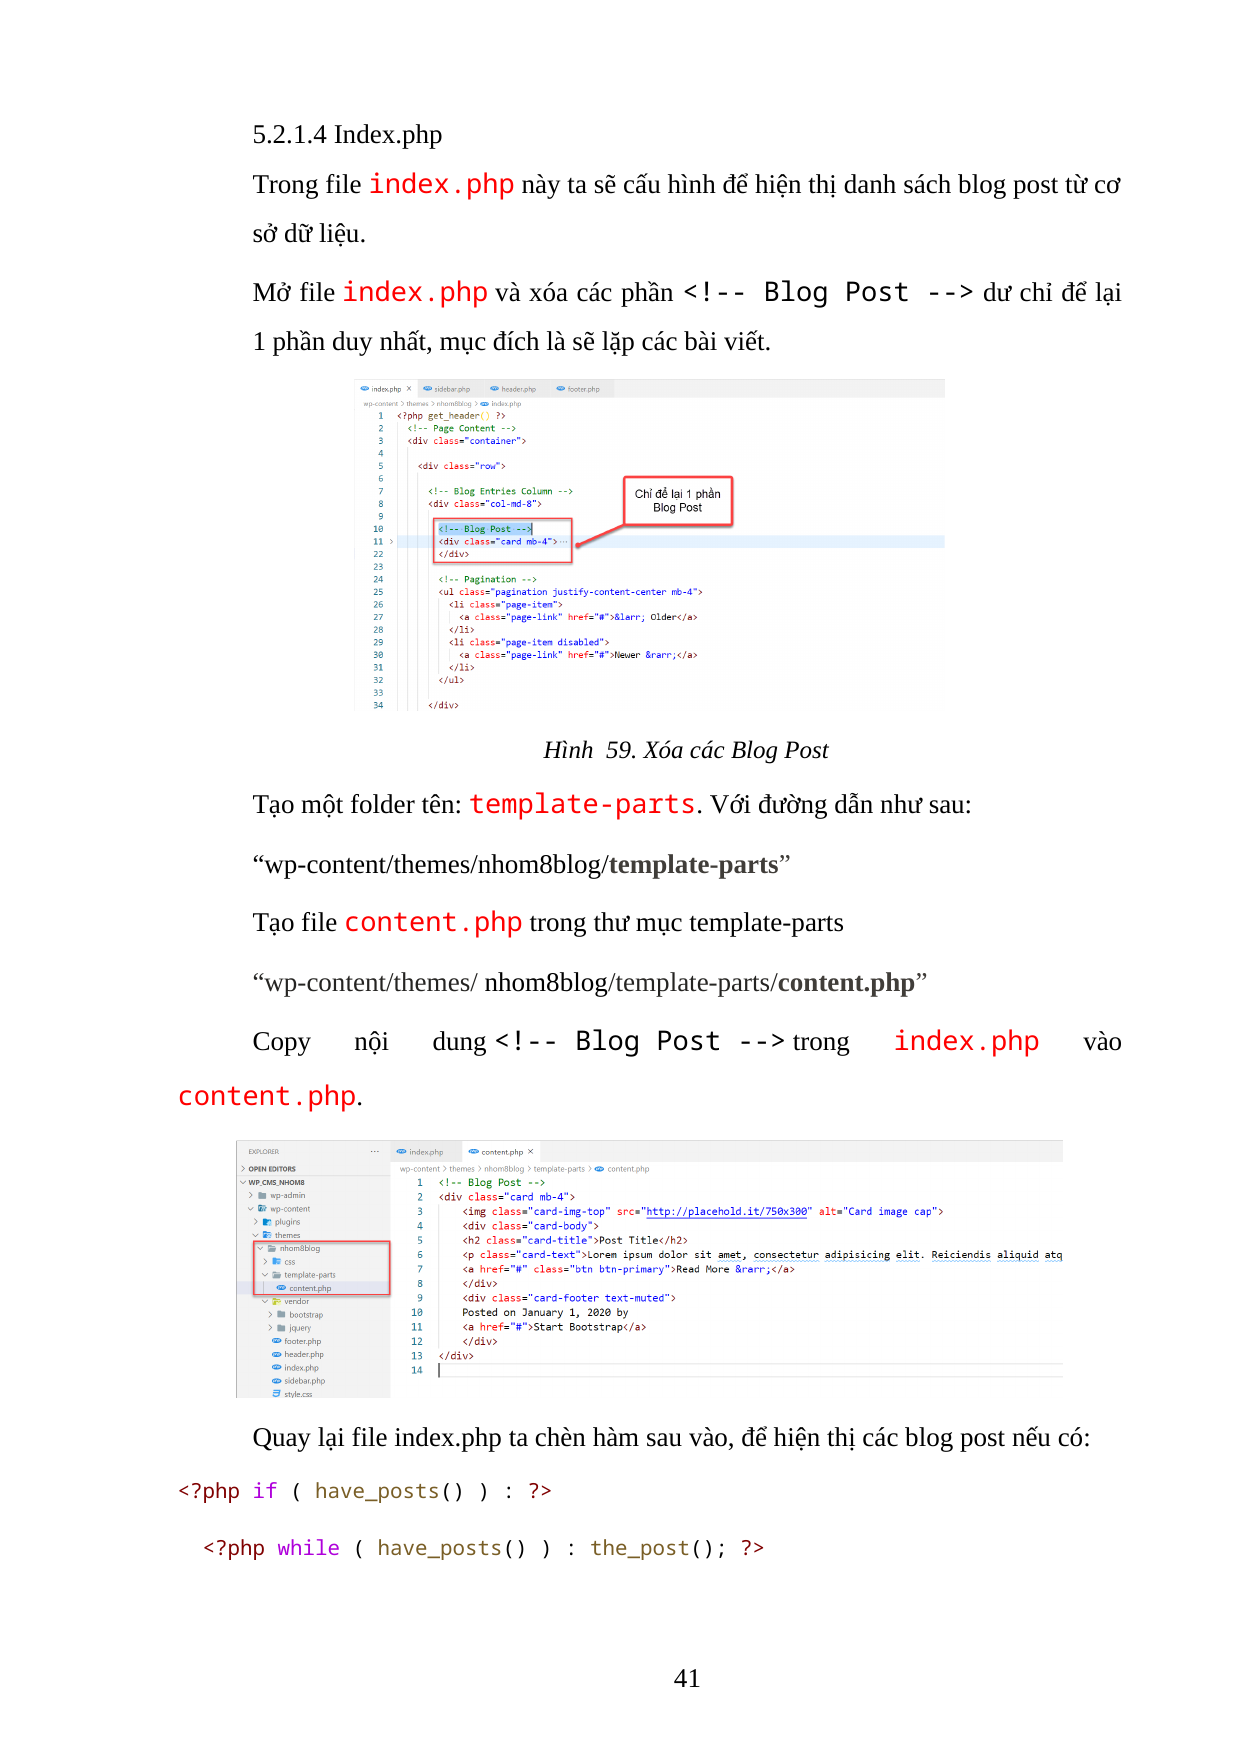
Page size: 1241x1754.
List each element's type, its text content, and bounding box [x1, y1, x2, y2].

text Quay lại file index.php ta chèn hàm sau vào, để hiện thị các blog post nếu có: [177, 1421, 1122, 1452]
text “wp-content/themes/nhom8blog/template-parts” [177, 848, 1122, 879]
text Mở file index.php và xóa các phần <!-- Blog Post --> dư chỉ để lại 1 phần duy nhất, mục đích là sẽ lặp các bài viết. [252, 272, 1122, 356]
text “wp-content/themes/ nhom8blog/template-parts/content.php” [177, 967, 1122, 998]
text Hình 59. Xóa các Blog Post [177, 735, 1122, 763]
picture [354, 379, 945, 711]
text Trong file index.php này ta sẽ cấu hình để hiện thị danh sách blog post từ cơ sở dữ liệu. [252, 165, 1122, 248]
picture [236, 1140, 1063, 1398]
text Copy nội dung <!-- Blog Post --> trong index.php vào content.php. [177, 1022, 1122, 1114]
text Tạo file content.php trong thư mục template-parts [177, 903, 1122, 940]
text <?php while ( have_posts() ) : the_post(); ?> [177, 1533, 1122, 1562]
subtitle Index.php [252, 118, 1122, 149]
text <?php if ( have_posts() ) : ?> [177, 1476, 1122, 1505]
text Tạo một folder tên: template-parts. Với đường dẫn như sau: [177, 784, 1122, 821]
